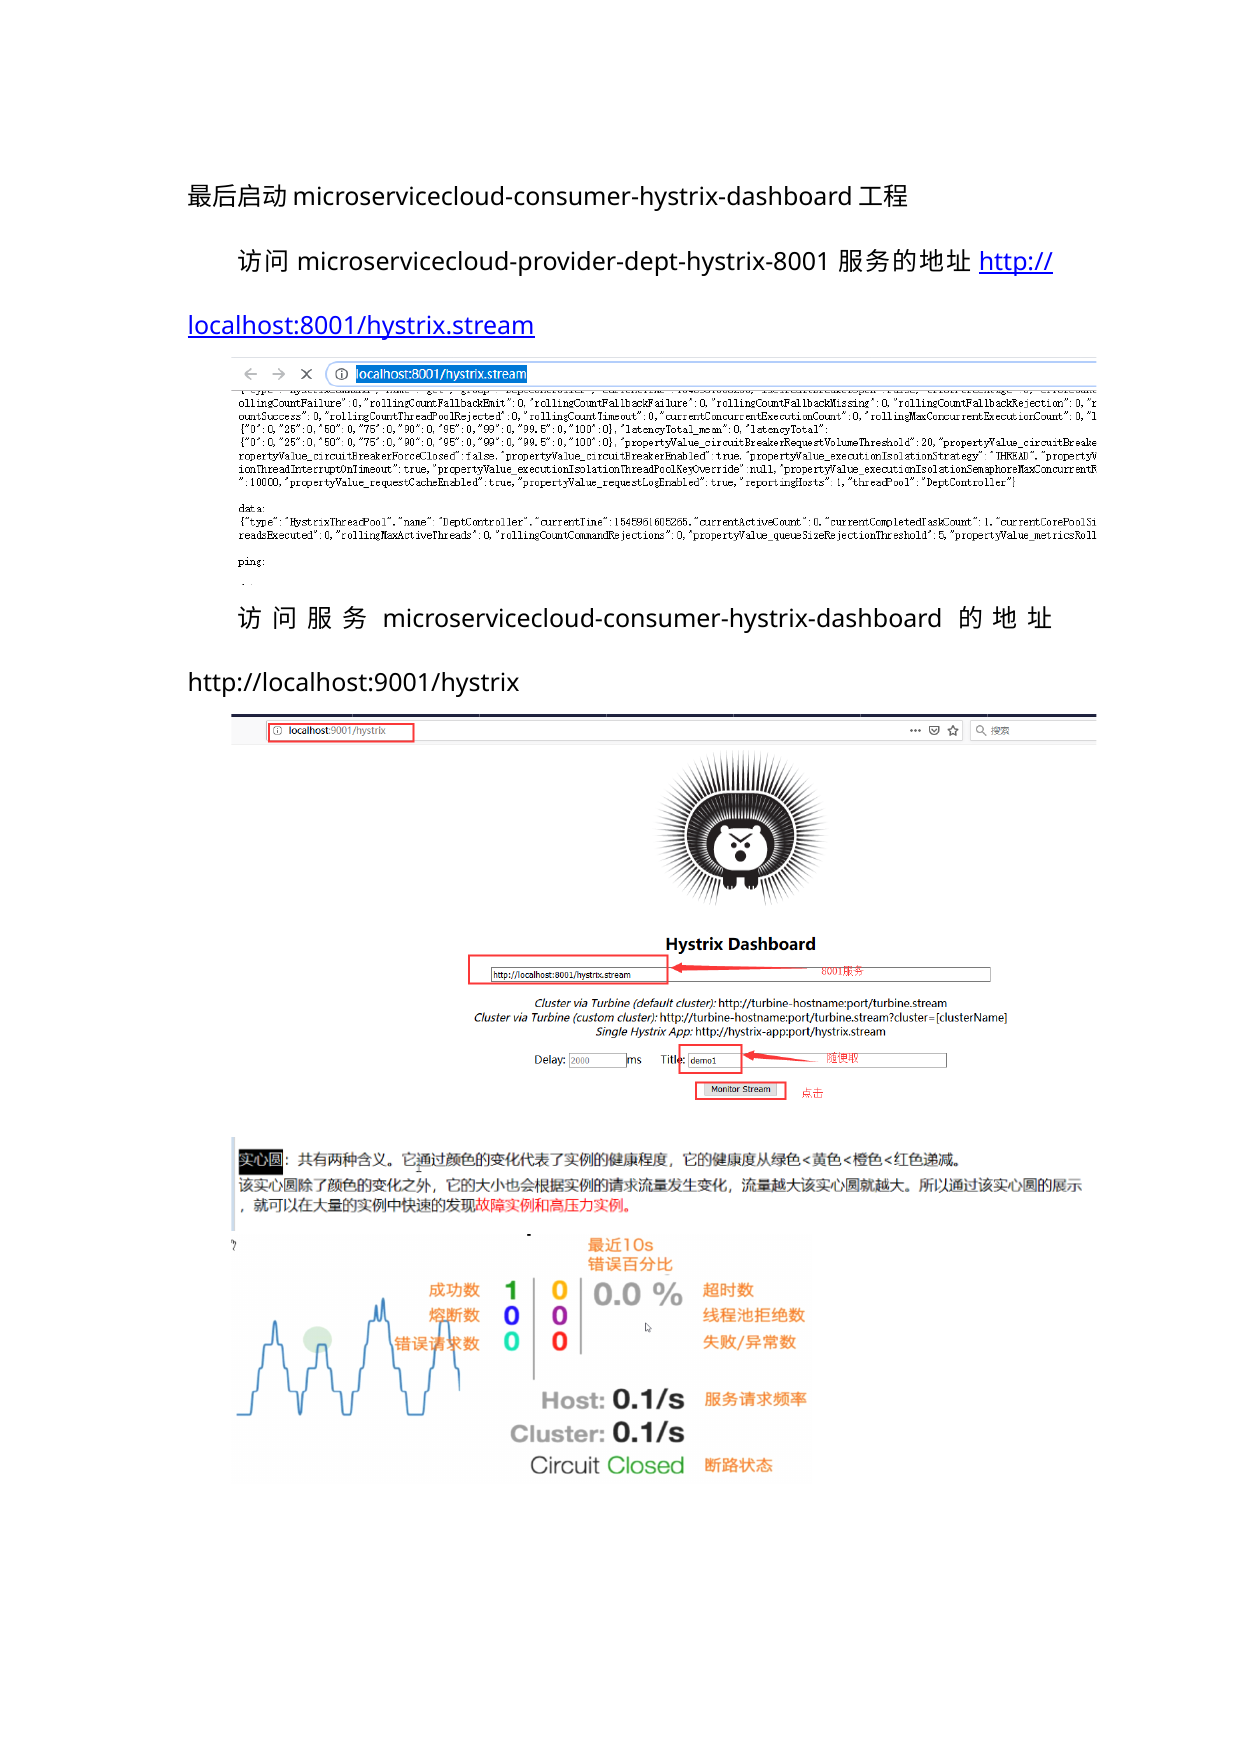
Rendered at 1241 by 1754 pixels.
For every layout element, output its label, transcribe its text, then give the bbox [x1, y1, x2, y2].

picture [231, 1137, 1097, 1231]
picture [231, 1234, 813, 1484]
list 访问microservicecloud-provider-dept-hystrix-8001服务的地址http://localhost:8001/hystrix.stream [187, 227, 1053, 357]
picture [231, 357, 1097, 585]
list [187, 162, 1053, 227]
picture [231, 714, 1097, 1114]
list 访问服务microservicecloud-consumer-hystrix-dashboard的地址http://localhost:9001/hystrix [187, 584, 1053, 714]
